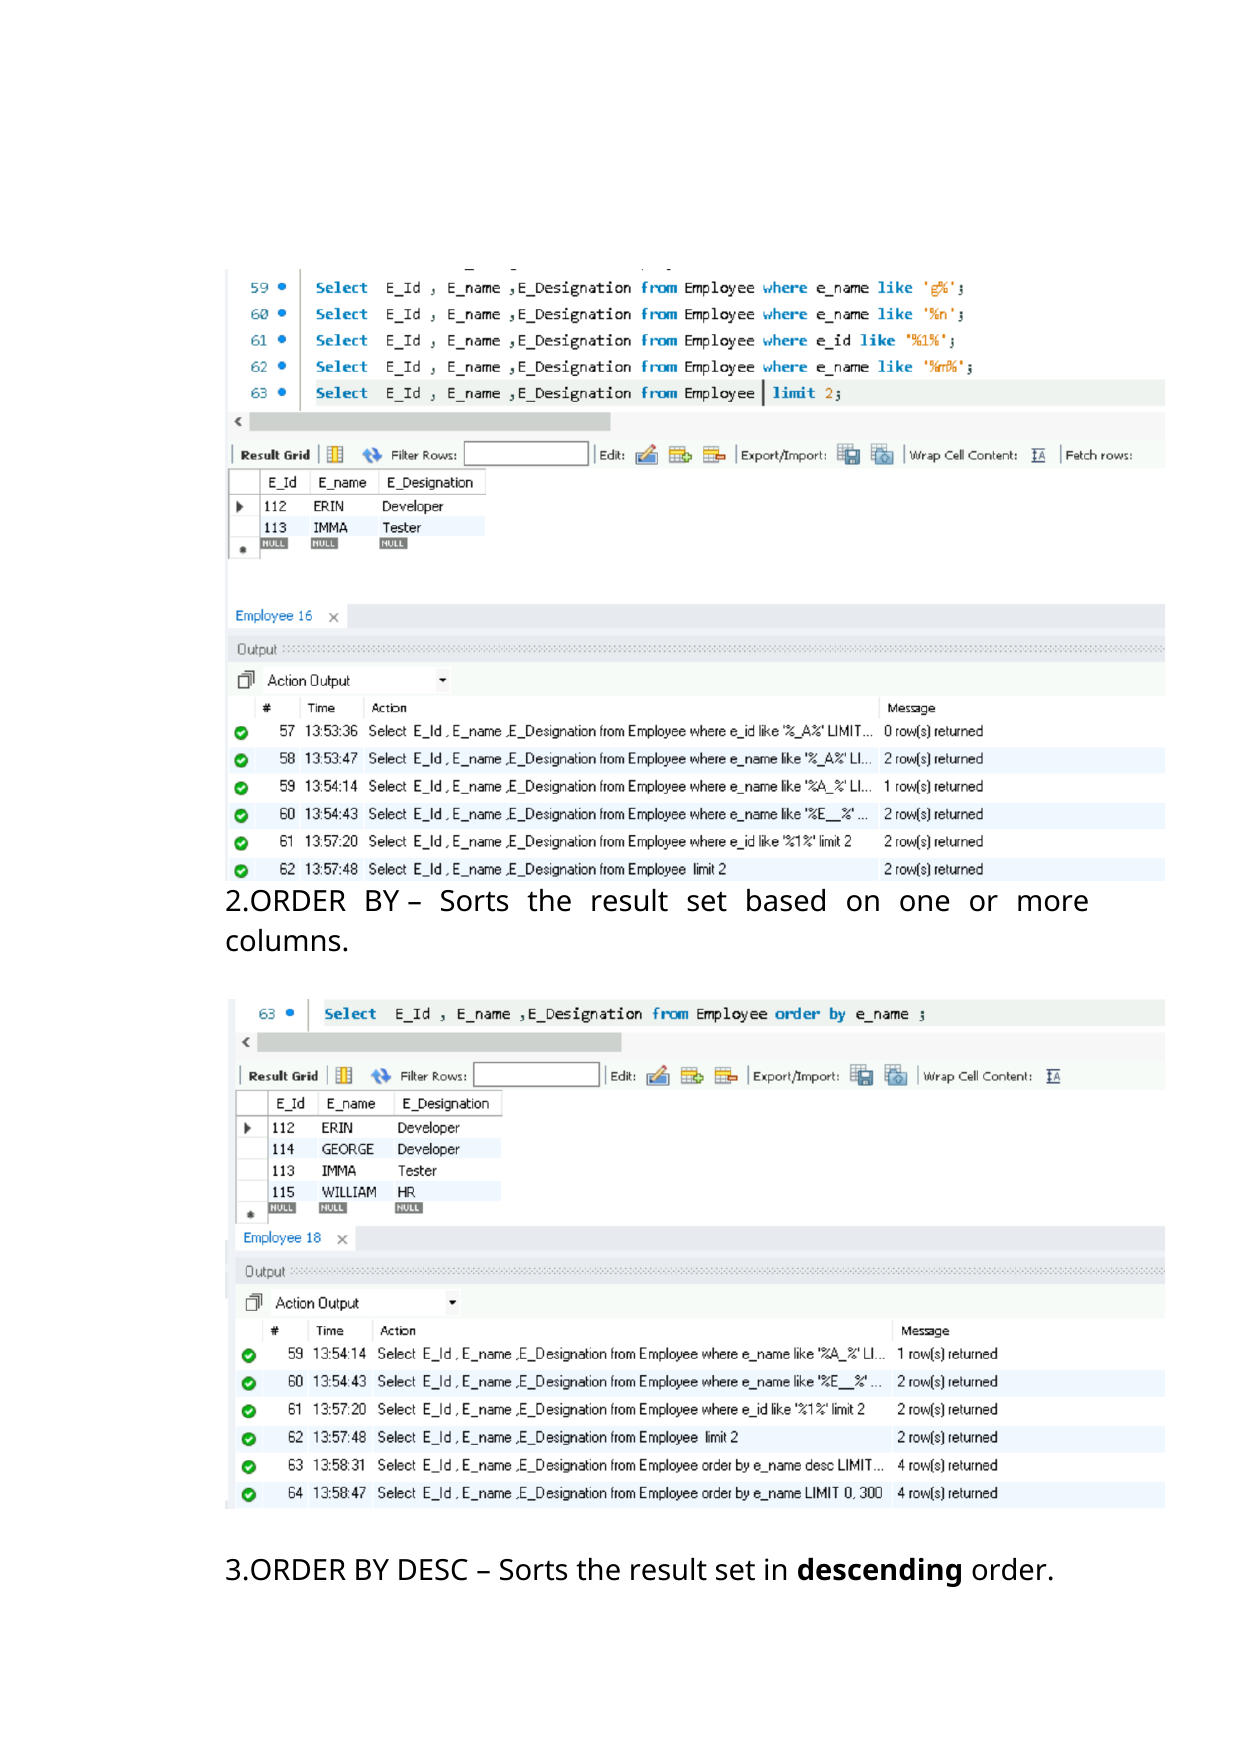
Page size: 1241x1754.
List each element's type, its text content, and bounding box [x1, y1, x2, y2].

list 2.ORDER BY – Sorts the result set based on one or more columns. [225, 881, 1090, 960]
picture [225, 269, 1166, 881]
list 3.ORDER BY DESC – Sorts the result set in descending order. [225, 1549, 1090, 1588]
picture [225, 999, 1166, 1509]
